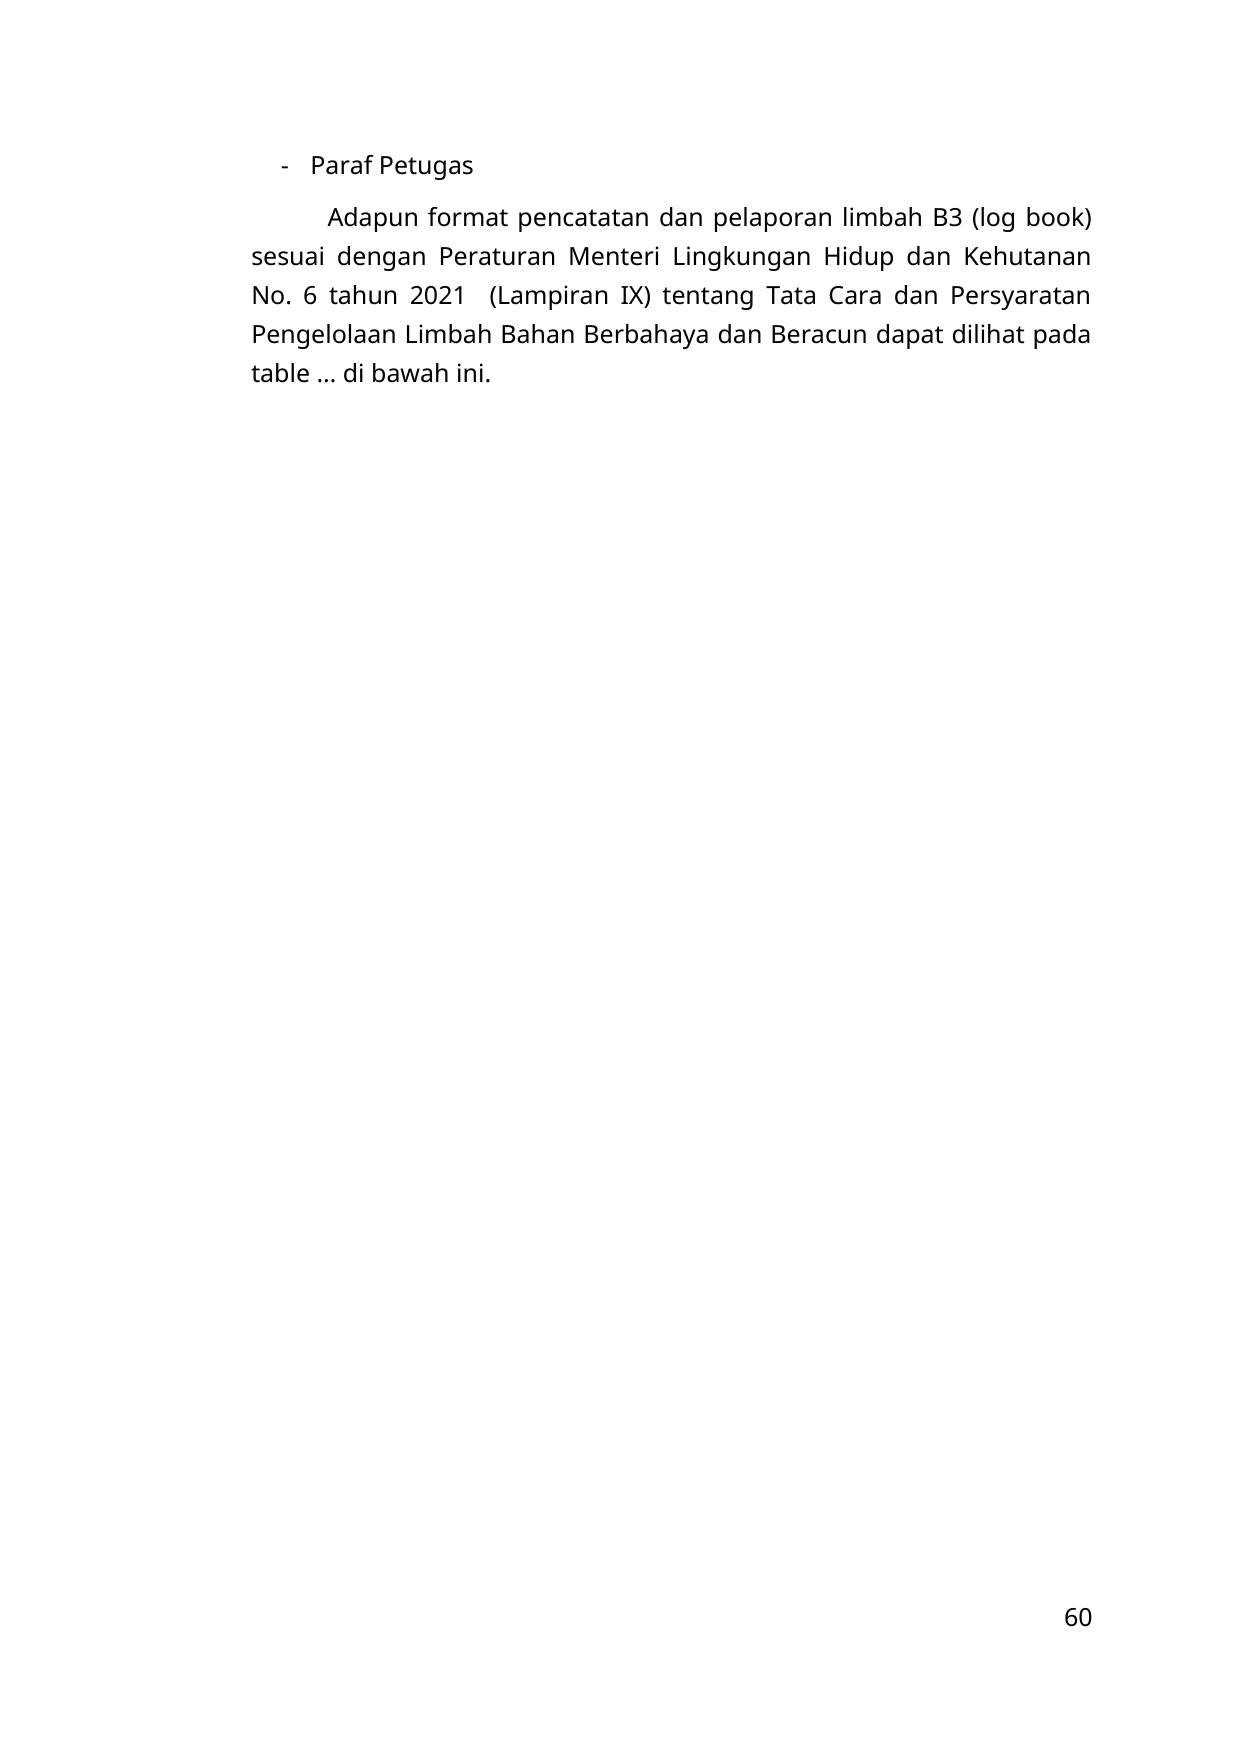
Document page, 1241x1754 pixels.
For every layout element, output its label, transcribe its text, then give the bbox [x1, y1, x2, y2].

list Paraf Petugas [281, 148, 1092, 182]
text Adapun format pencatatan dan pelaporan limbah B3 (log book) sesuai dengan Peraturan Menteri Lingkungan Hidup dan Kehutanan No. 6 tahun 2021 (Lampiran IX) tentang Tata Cara dan Persyaratan Pengelolaan Limbah Bahan Berbahaya dan Beracun dapat dilihat pada table … di bawah ini. [251, 199, 1092, 390]
